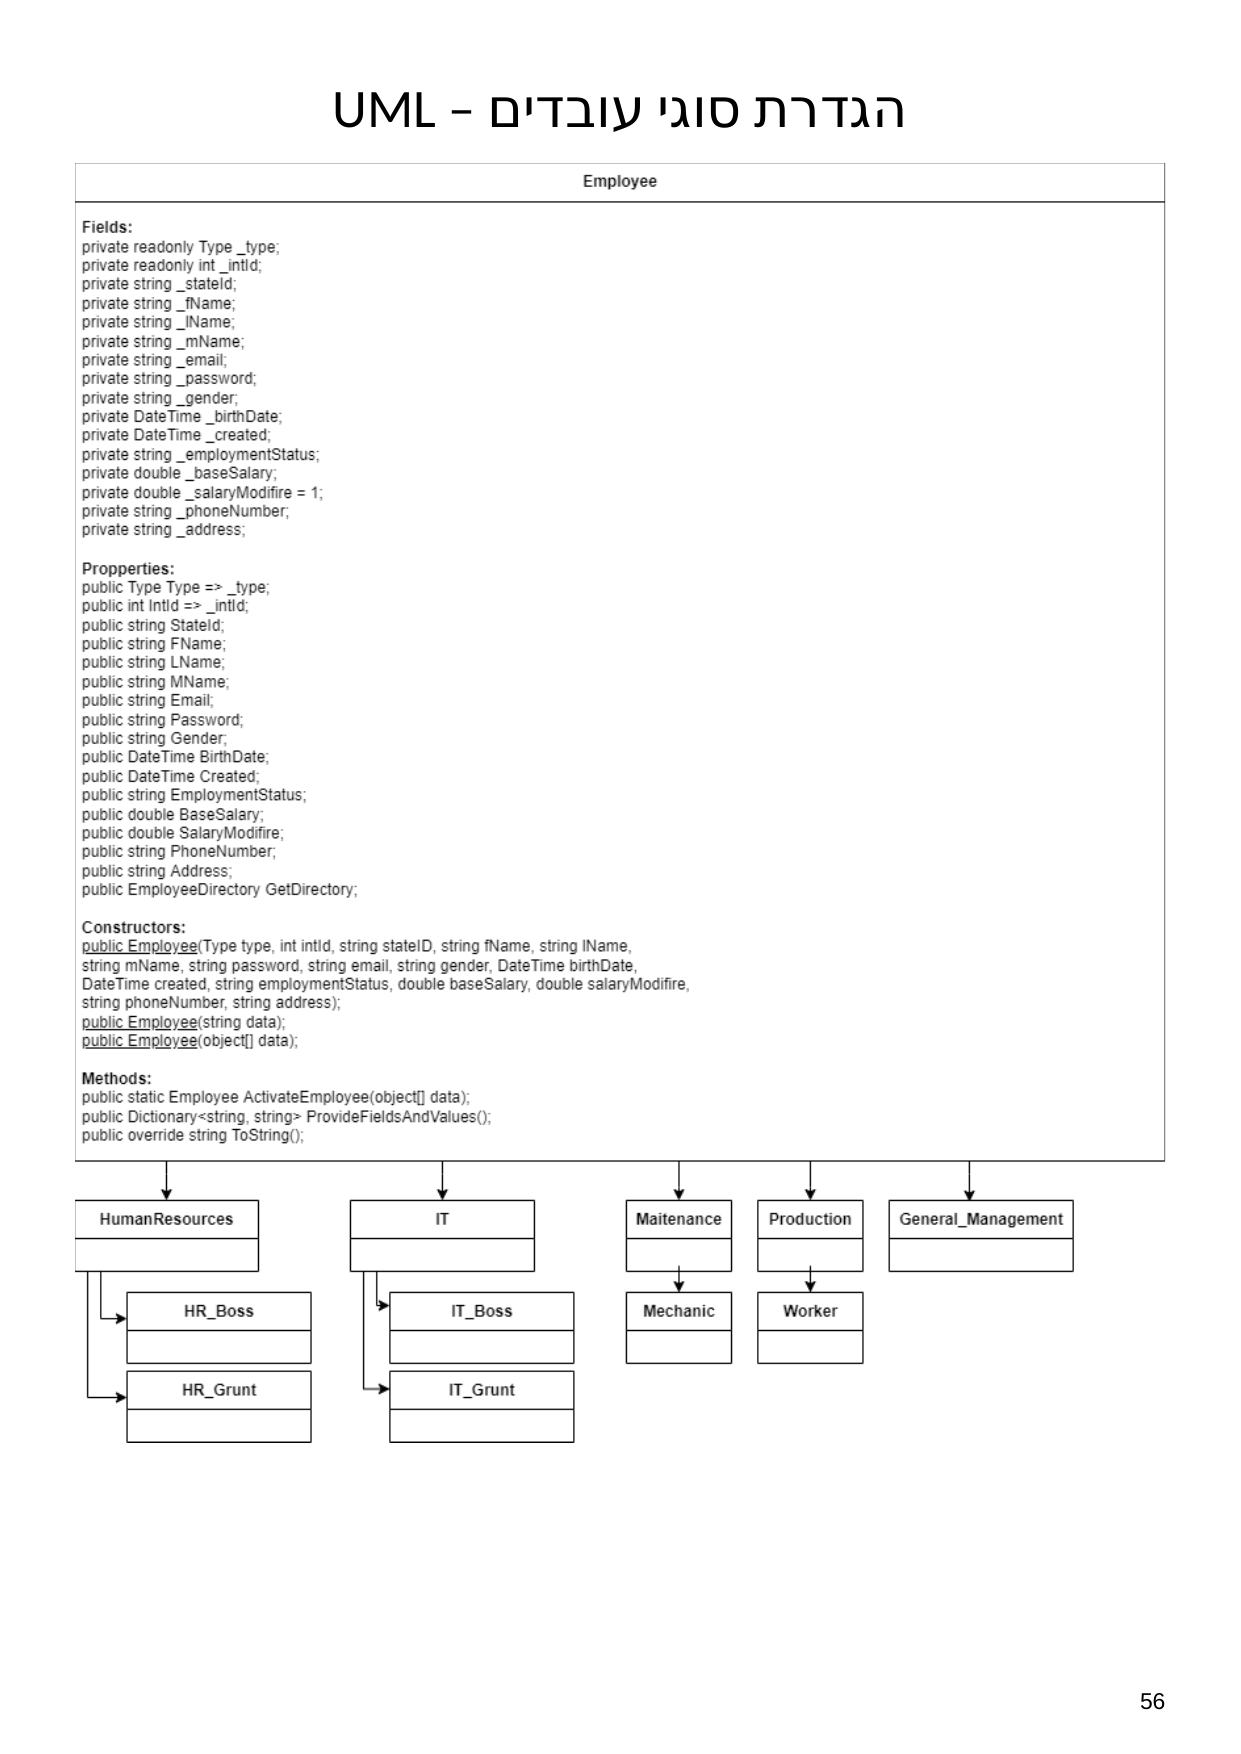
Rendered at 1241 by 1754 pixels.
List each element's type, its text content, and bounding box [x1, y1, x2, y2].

picture [75, 163, 1166, 1443]
text הגדרת סוגי עובדים – UML [75, 75, 1165, 141]
